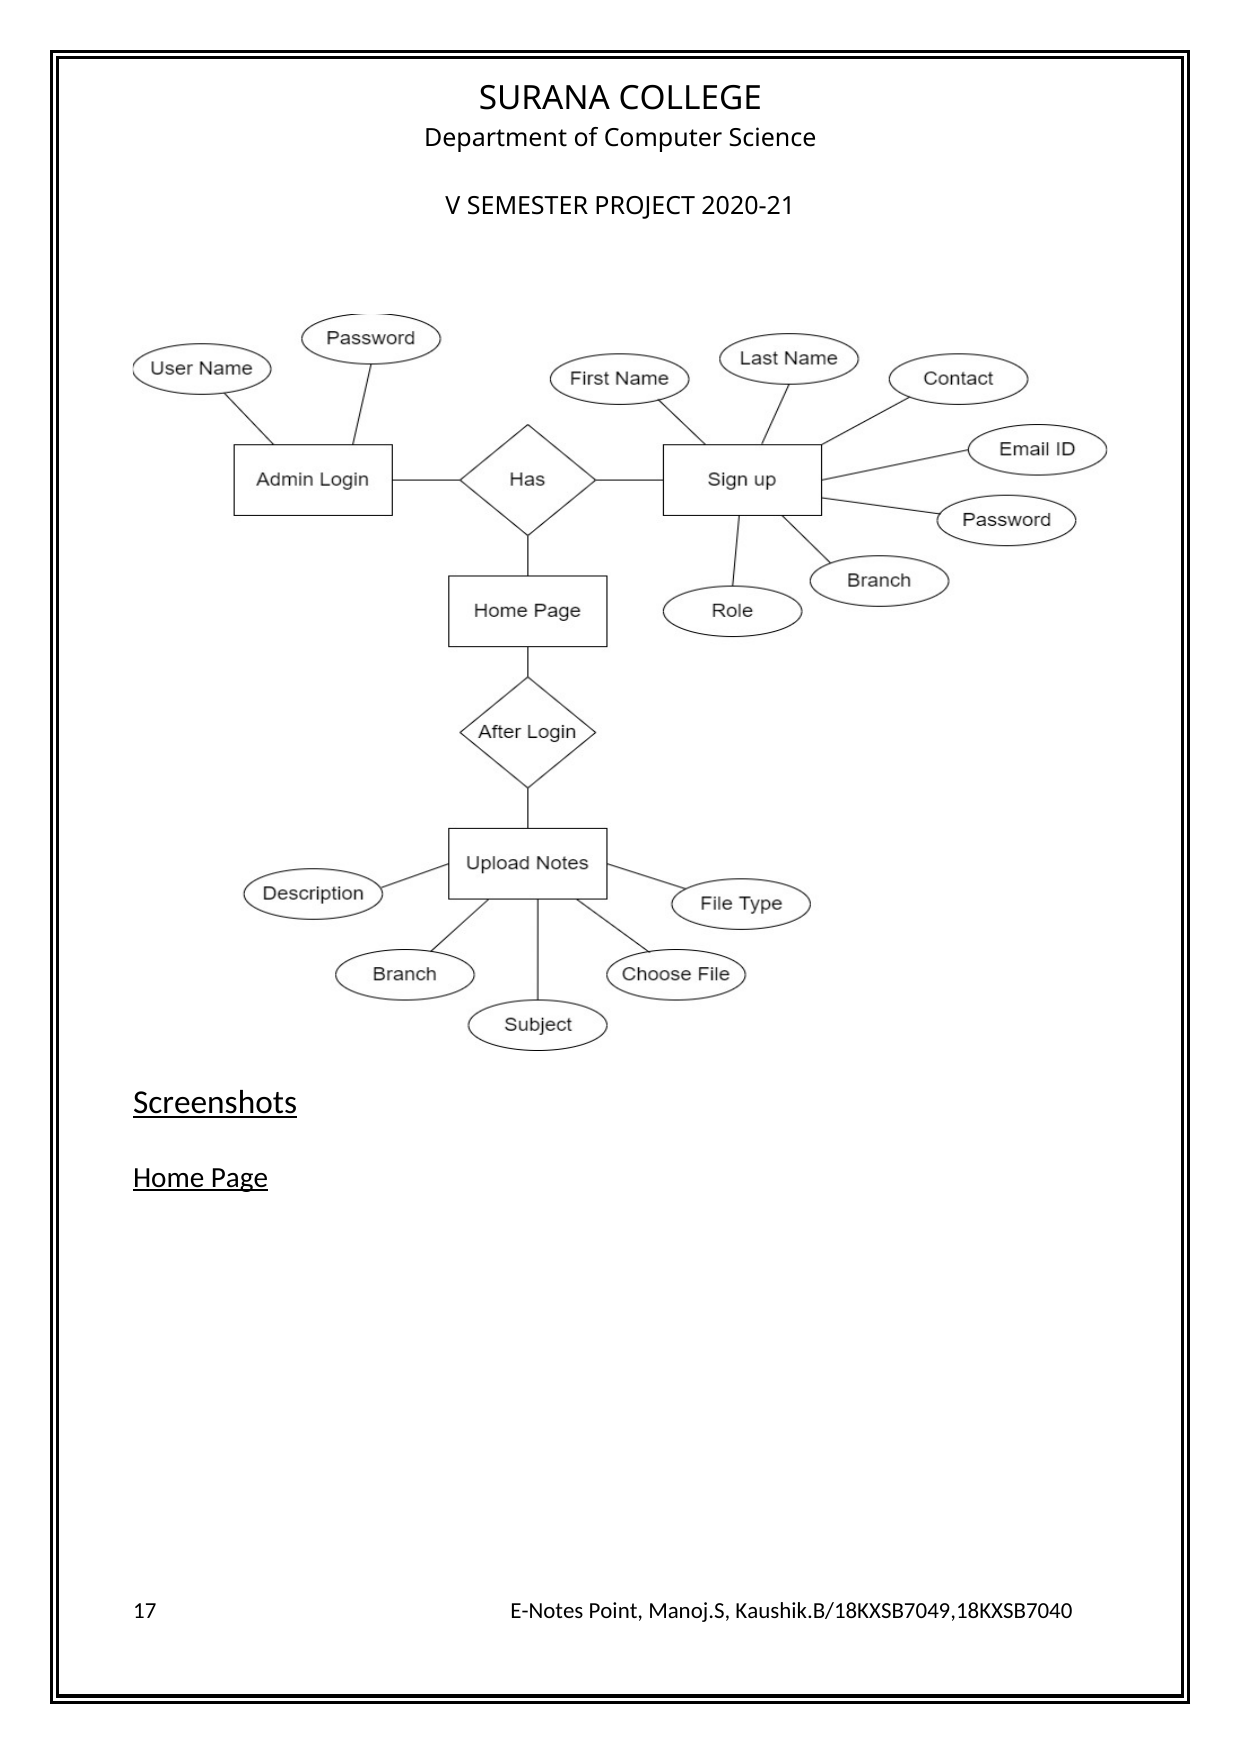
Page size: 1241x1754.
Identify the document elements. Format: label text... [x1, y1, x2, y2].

text Screenshots [133, 1081, 1107, 1122]
text Home Page [133, 1159, 1107, 1194]
picture [132, 314, 1108, 1051]
